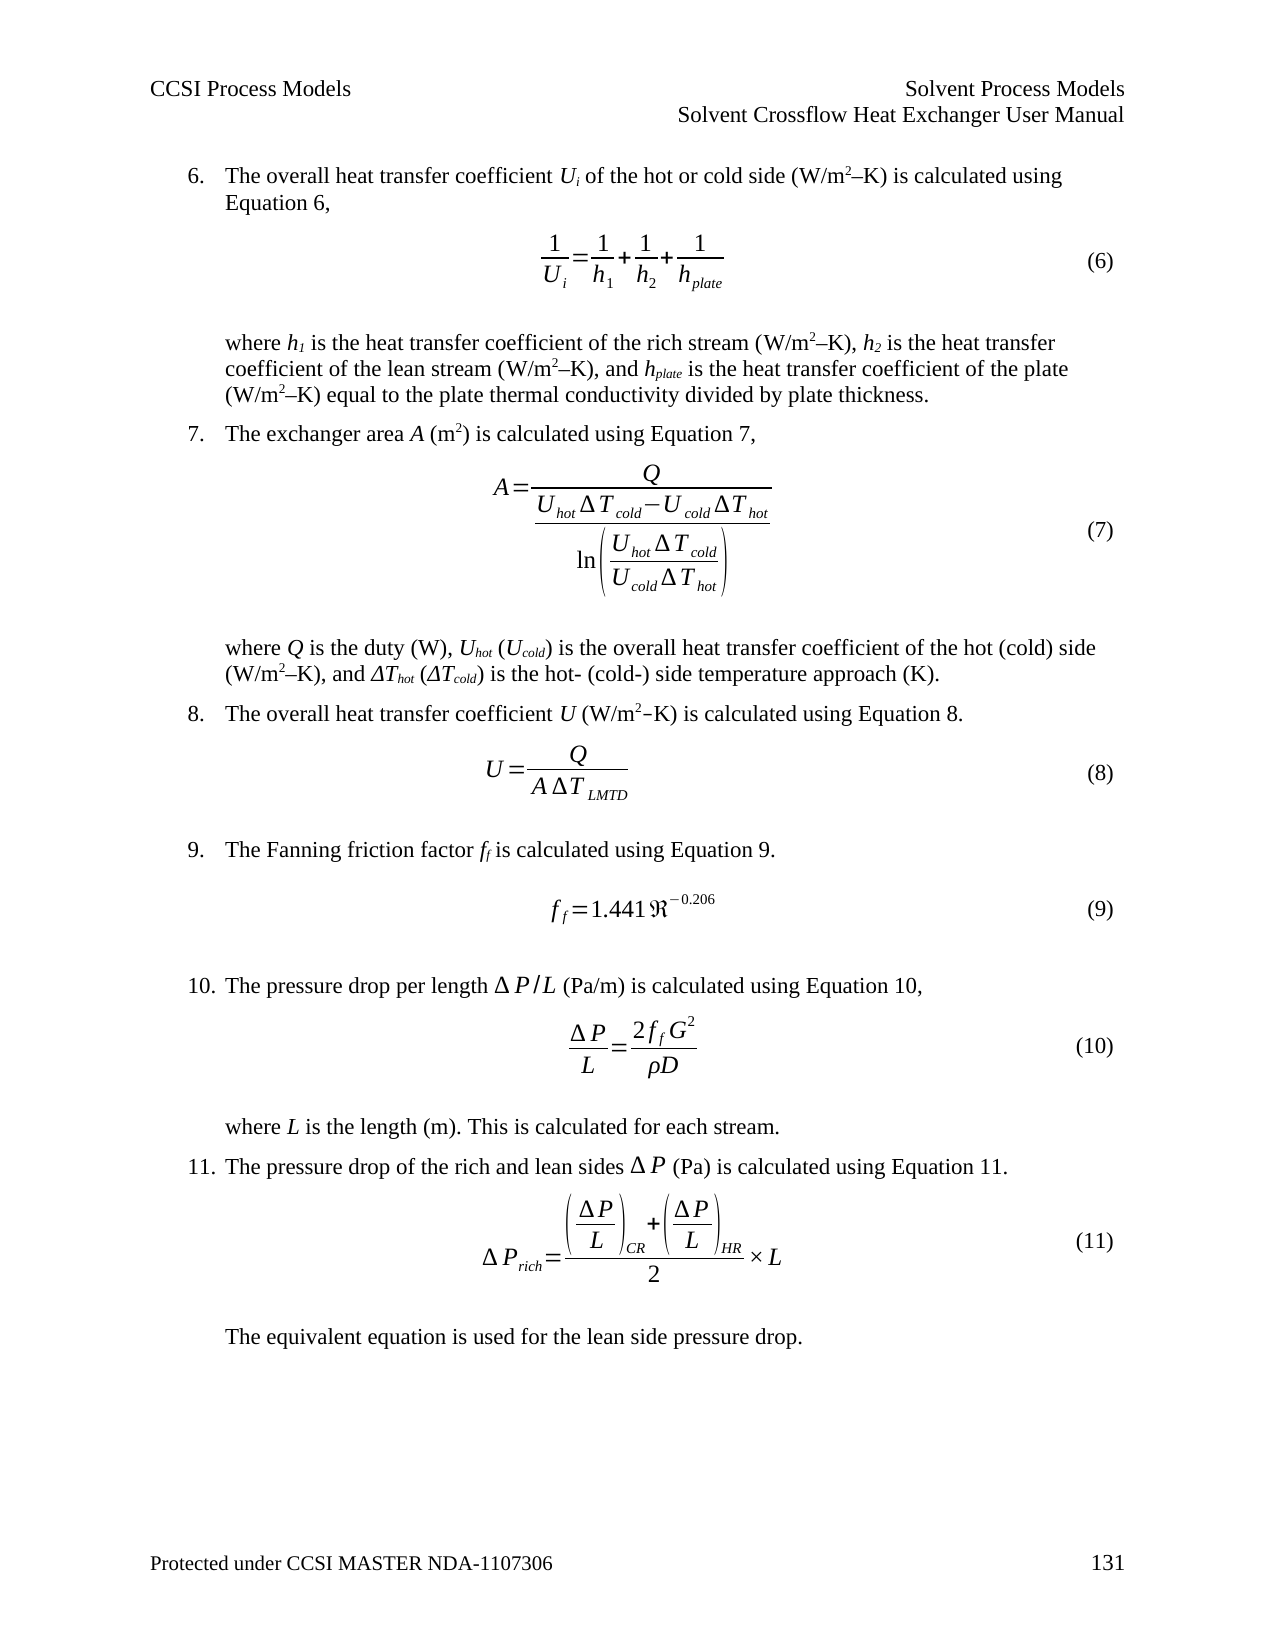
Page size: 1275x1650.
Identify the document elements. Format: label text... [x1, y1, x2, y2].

list The pressure drop per length (Pa/m) is calculated using Equation 10, [187, 972, 1125, 999]
text where h1 is the heat transfer coefficient of the rich stream (W/m2‒K), h2 is the heat transfer coefficient of the lean stream (W/m2‒K), and hplate is the heat transfer coefficient of the plate (W/m2‒K) equal to the plate thermal conductivity divided by plate thickness. [225, 329, 1125, 408]
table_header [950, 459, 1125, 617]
list The exchanger area A (m2) is calculated using Equation 7, [187, 420, 1125, 447]
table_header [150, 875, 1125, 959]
text The equivalent equation is used for the lean side pressure drop. [225, 1323, 1125, 1350]
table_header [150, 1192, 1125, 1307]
list The pressure drop of the rich and lean sides (Pa) is calculated using Equation 11. [187, 1152, 1125, 1180]
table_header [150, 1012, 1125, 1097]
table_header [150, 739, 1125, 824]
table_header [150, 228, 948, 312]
text where L is the length (m). This is calculated for each stream. [225, 1113, 1125, 1139]
list The Fanning friction factor ff is calculated using Equation 9. [187, 836, 1125, 863]
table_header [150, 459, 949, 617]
list The overall heat transfer coefficient U (W/m2‒K) is calculated using Equation 8. [187, 699, 1125, 727]
list The overall heat transfer coefficient Ui of the hot or cold side (W/m2‒K) is calculated using Equation 6, [187, 162, 1125, 215]
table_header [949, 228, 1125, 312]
text where Q is the duty (W), Uhot (Ucold) is the overall heat transfer coefficient of the hot (cold) side (W/m2‒K), and ΔThot (ΔTcold) is the hot- (cold-) side temperature approach (K). [225, 634, 1125, 686]
